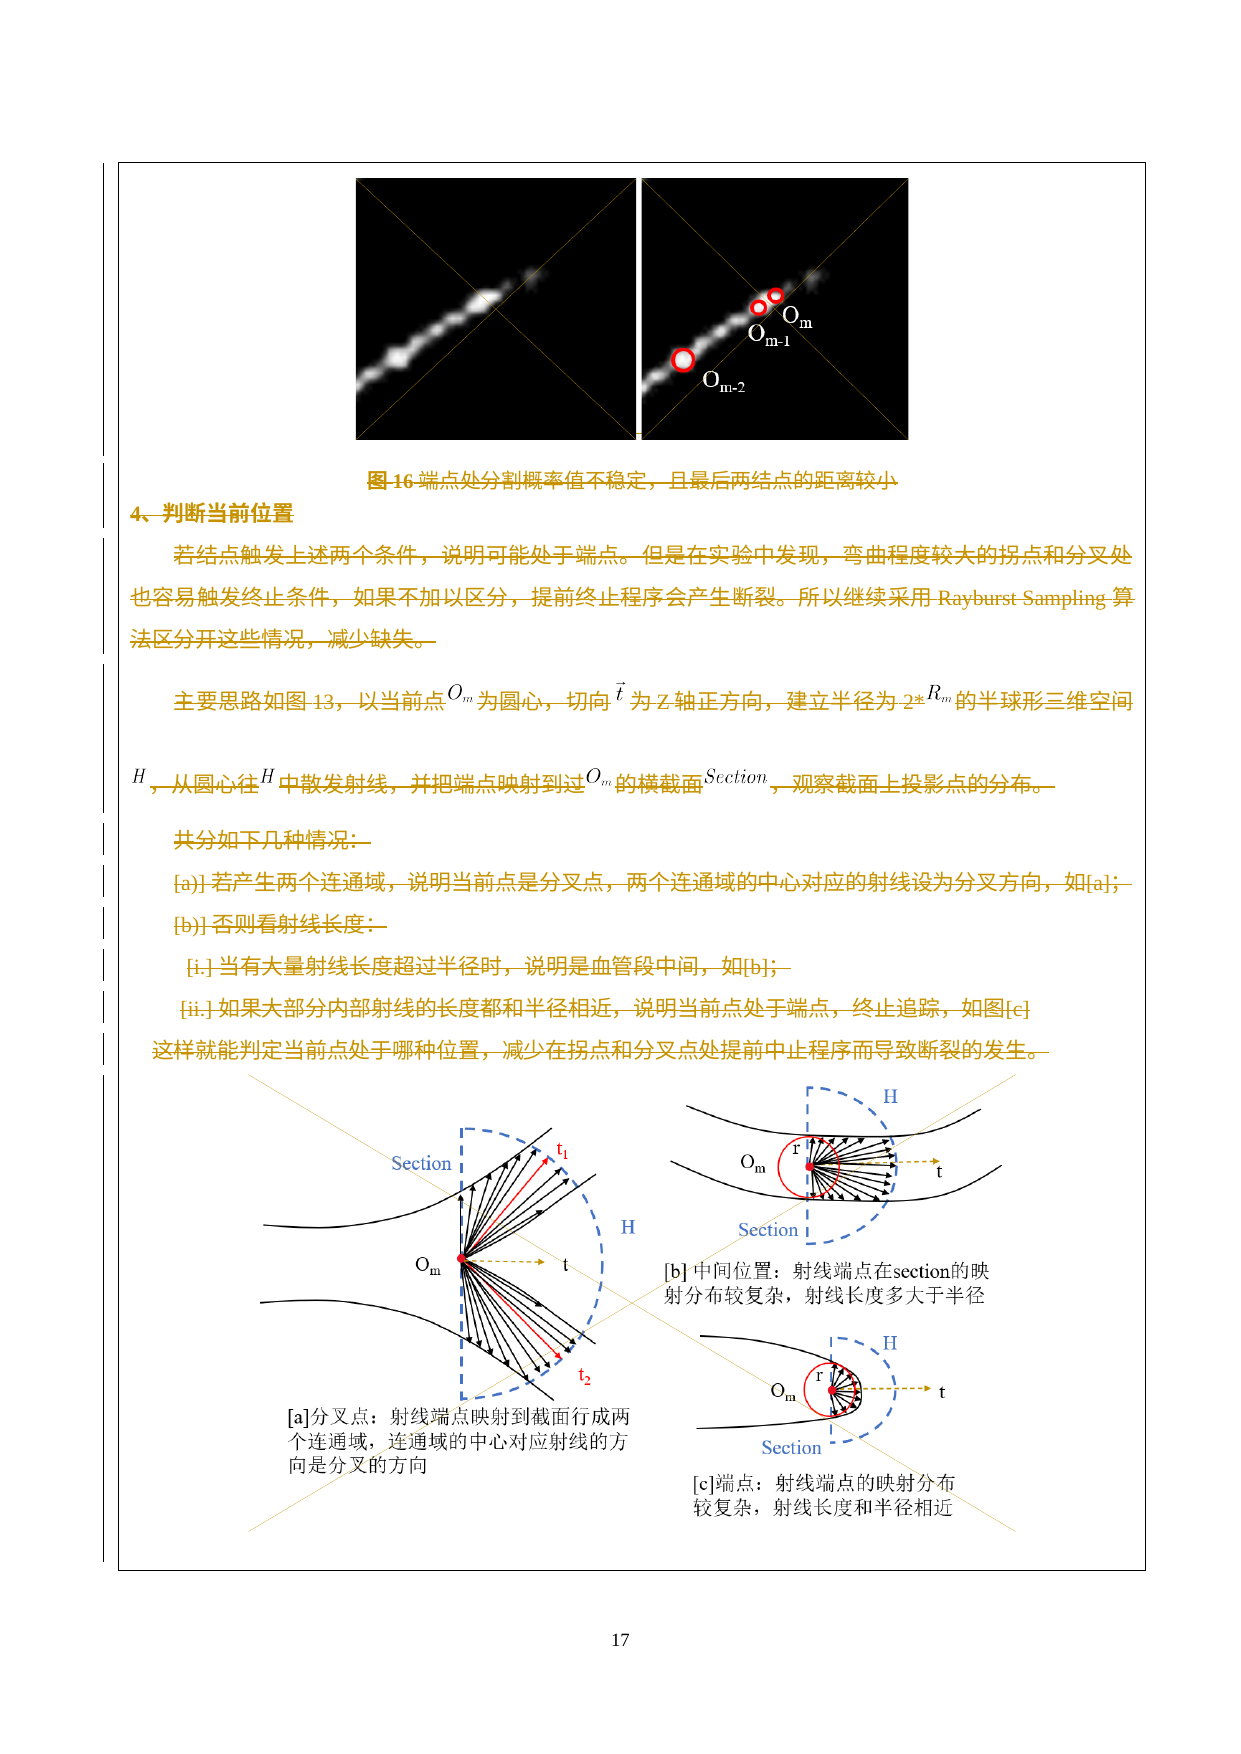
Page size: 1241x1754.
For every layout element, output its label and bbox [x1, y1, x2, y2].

picture [641, 180, 774, 439]
picture [357, 178, 635, 308]
picture [634, 1076, 1016, 1531]
picture [250, 1304, 1014, 1532]
picture [355, 180, 494, 439]
picture [643, 311, 907, 440]
picture [248, 1076, 630, 1531]
table_header [119, 163, 1145, 1570]
picture [643, 178, 907, 308]
picture [776, 180, 909, 439]
picture [250, 1074, 1014, 1302]
picture [357, 311, 635, 440]
picture [497, 179, 637, 439]
